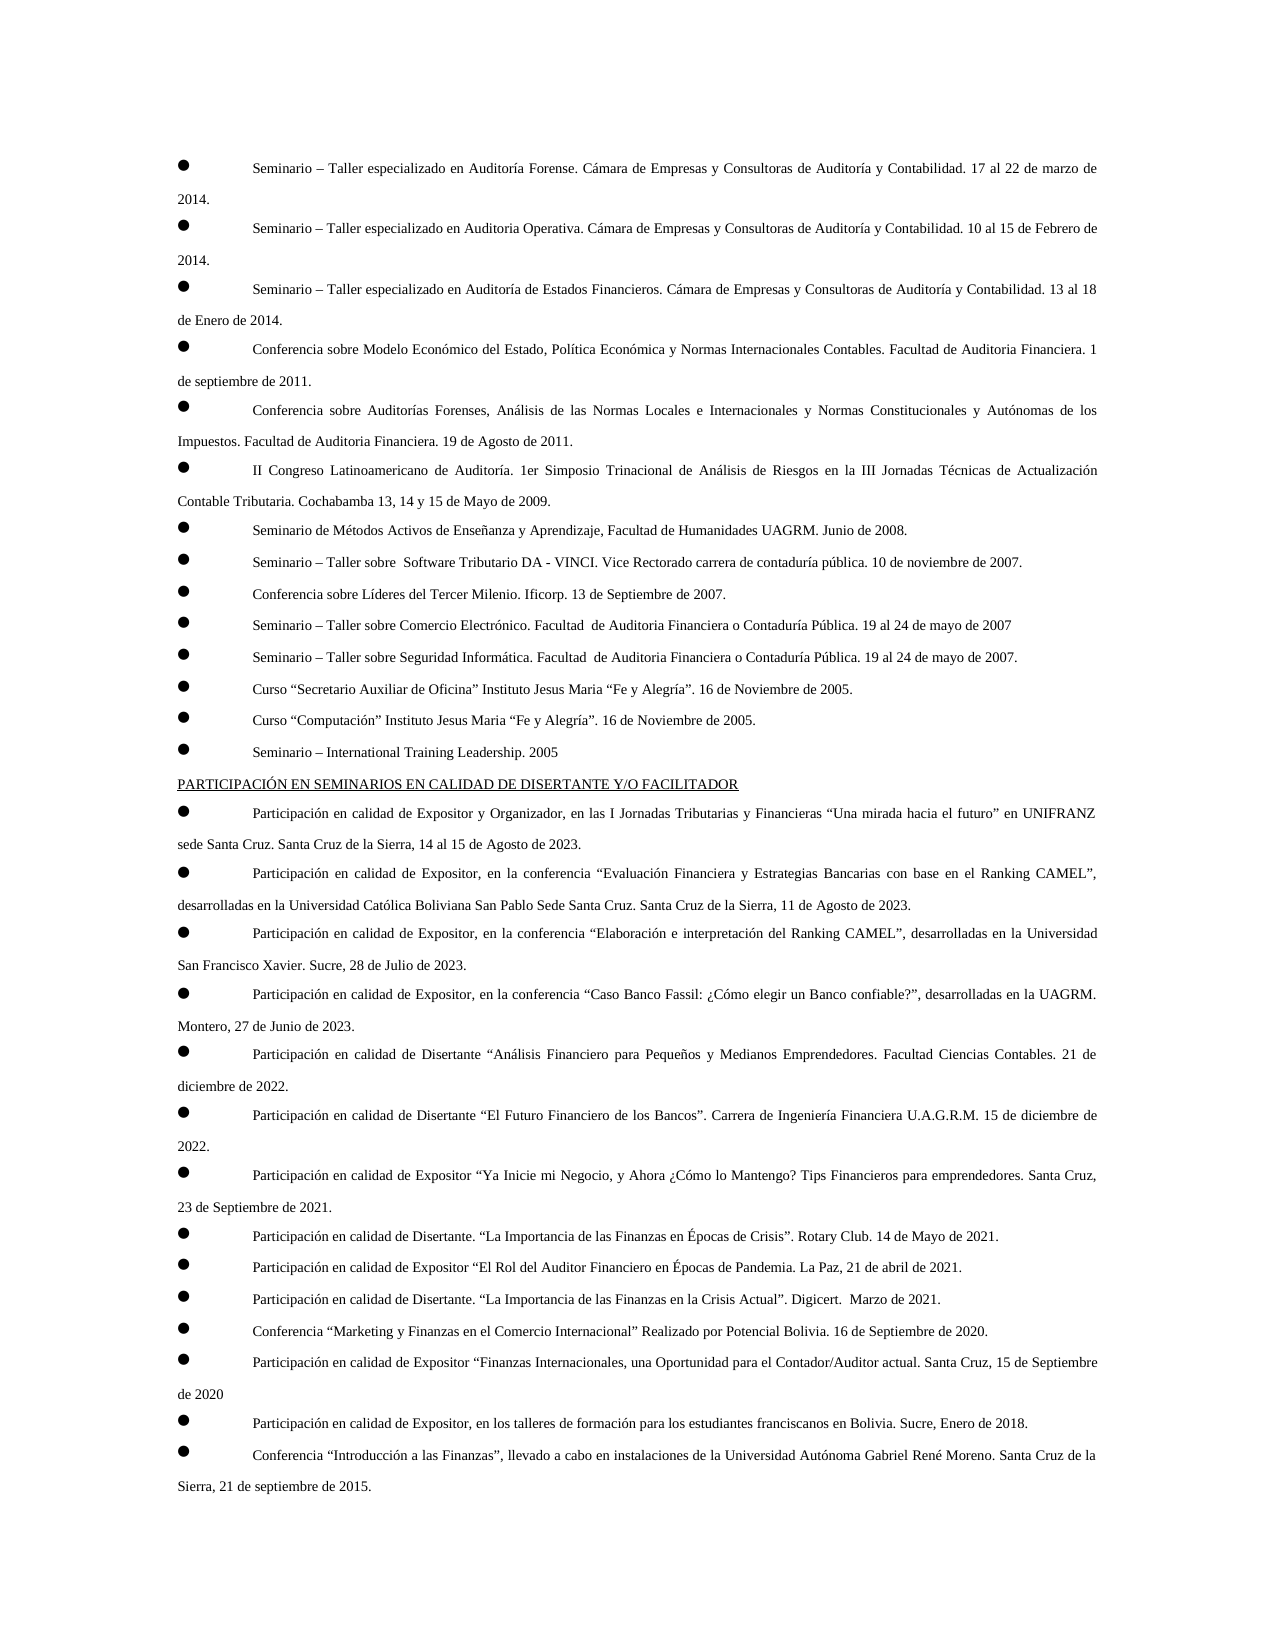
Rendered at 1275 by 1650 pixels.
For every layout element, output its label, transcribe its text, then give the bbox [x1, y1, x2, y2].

list Conferencia sobre Auditorías Forenses, Análisis de las Normas Locales e Internacionales y Normas Constitucionales y Autónomas de los Impuestos. Facultad de Auditoria Financiera. 19 de Agosto de 2011. [177, 389, 1098, 449]
list Participación en calidad de Expositor y Organizador, en las I Jornadas Tributarias y Financieras “Una mirada hacia el futuro” en UNIFRANZ sede Santa Cruz. Santa Cruz de la Sierra, 14 al 15 de Agosto de 2023. [177, 792, 1098, 853]
list Participación en calidad de Expositor “Ya Inicie mi Negocio, y Ahora ¿Cómo lo Mantengo? Tips Financieros para emprendedores. Santa Cruz, 23 de Septiembre de 2021. [177, 1155, 1098, 1215]
list Participación en calidad de Expositor, en la conferencia “Elaboración e interpretación del Ranking CAMEL”, desarrolladas en la Universidad San Francisco Xavier. Sucre, 28 de Julio de 2023. [177, 913, 1098, 974]
list Seminario – Taller sobre Software Tributario DA - VINCI. Vice Rectorado carrera de contaduría pública. 10 de noviembre de 2007. [177, 542, 1098, 573]
list Conferencia “Introducción a las Finanzas”, llevado a cabo en instalaciones de la Universidad Autónoma Gabriel René Moreno. Santa Cruz de la Sierra, 21 de septiembre de 2015. [177, 1434, 1098, 1494]
list Participación en calidad de Disertante “Análisis Financiero para Pequeños y Medianos Emprendedores. Facultad Ciencias Contables. 21 de diciembre de 2022. [177, 1034, 1098, 1094]
list Conferencia “Marketing y Finanzas en el Comercio Internacional” Realizado por Potencial Bolivia. 16 de Septiembre de 2020. [177, 1311, 1098, 1342]
list Conferencia sobre Líderes del Tercer Milenio. Ificorp. 13 de Septiembre de 2007. [177, 573, 1098, 605]
list Seminario – Taller especializado en Auditoría Forense. Cámara de Empresas y Consultoras de Auditoría y Contabilidad. 17 al 22 de marzo de 2014. [177, 148, 1098, 208]
list Conferencia sobre Modelo Económico del Estado, Política Económica y Normas Internacionales Contables. Facultad de Auditoria Financiera. 1 de septiembre de 2011. [177, 329, 1098, 389]
list Participación en calidad de Expositor, en la conferencia “Evaluación Financiera y Estrategias Bancarias con base en el Ranking CAMEL”, desarrolladas en la Universidad Católica Boliviana San Pablo Sede Santa Cruz. Santa Cruz de la Sierra, 11 de Agosto de 2023. [177, 853, 1098, 913]
list II Congreso Latinoamericano de Auditoría. 1er Simposio Trinacional de Análisis de Riesgos en la III Jornadas Técnicas de Actualización Contable Tributaria. Cochabamba 13, 14 y 15 de Mayo de 2009. [177, 450, 1098, 510]
list Seminario de Métodos Activos de Enseñanza y Aprendizaje, Facultad de Humanidades UAGRM. Junio de 2008. [177, 510, 1098, 542]
text PARTICIPACIÓN EN SEMINARIOS EN CALIDAD DE DISERTANTE Y/O FACILITADOR [177, 763, 1098, 792]
list Curso “Computación” Instituto Jesus Maria “Fe y Alegría”. 16 de Noviembre de 2005. [177, 700, 1098, 732]
list Seminario – Taller sobre Seguridad Informática. Facultad de Auditoria Financiera o Contaduría Pública. 19 al 24 de mayo de 2007. [177, 637, 1098, 668]
list Participación en calidad de Disertante “El Futuro Financiero de los Bancos”. Carrera de Ingeniería Financiera U.A.G.R.M. 15 de diciembre de 2022. [177, 1095, 1098, 1155]
list Participación en calidad de Expositor “El Rol del Auditor Financiero en Épocas de Pandemia. La Paz, 21 de abril de 2021. [177, 1247, 1098, 1279]
list Participación en calidad de Expositor, en la conferencia “Caso Banco Fassil: ¿Cómo elegir un Banco confiable?”, desarrolladas en la UAGRM. Montero, 27 de Junio de 2023. [177, 974, 1098, 1034]
list Participación en calidad de Expositor, en los talleres de formación para los estudiantes franciscanos en Bolivia. Sucre, Enero de 2018. [177, 1403, 1098, 1434]
list Participación en calidad de Disertante. “La Importancia de las Finanzas en Épocas de Crisis”. Rotary Club. 14 de Mayo de 2021. [177, 1216, 1098, 1247]
list Seminario – Taller sobre Comercio Electrónico. Facultad de Auditoria Financiera o Contaduría Pública. 19 al 24 de mayo de 2007 [177, 605, 1098, 637]
list Participación en calidad de Expositor “Finanzas Internacionales, una Oportunidad para el Contador/Auditor actual. Santa Cruz, 15 de Septiembre de 2020 [177, 1342, 1098, 1402]
list Curso “Secretario Auxiliar de Oficina” Instituto Jesus Maria “Fe y Alegría”. 16 de Noviembre de 2005. [177, 668, 1098, 700]
list Seminario – Taller especializado en Auditoria Operativa. Cámara de Empresas y Consultoras de Auditoría y Contabilidad. 10 al 15 de Febrero de 2014. [177, 208, 1098, 268]
list Seminario – Taller especializado en Auditoría de Estados Financieros. Cámara de Empresas y Consultoras de Auditoría y Contabilidad. 13 al 18 de Enero de 2014. [177, 268, 1098, 329]
list Seminario – International Training Leadership. 2005 [177, 732, 1098, 763]
list Participación en calidad de Disertante. “La Importancia de las Finanzas en la Crisis Actual”. Digicert. Marzo de 2021. [177, 1279, 1098, 1310]
